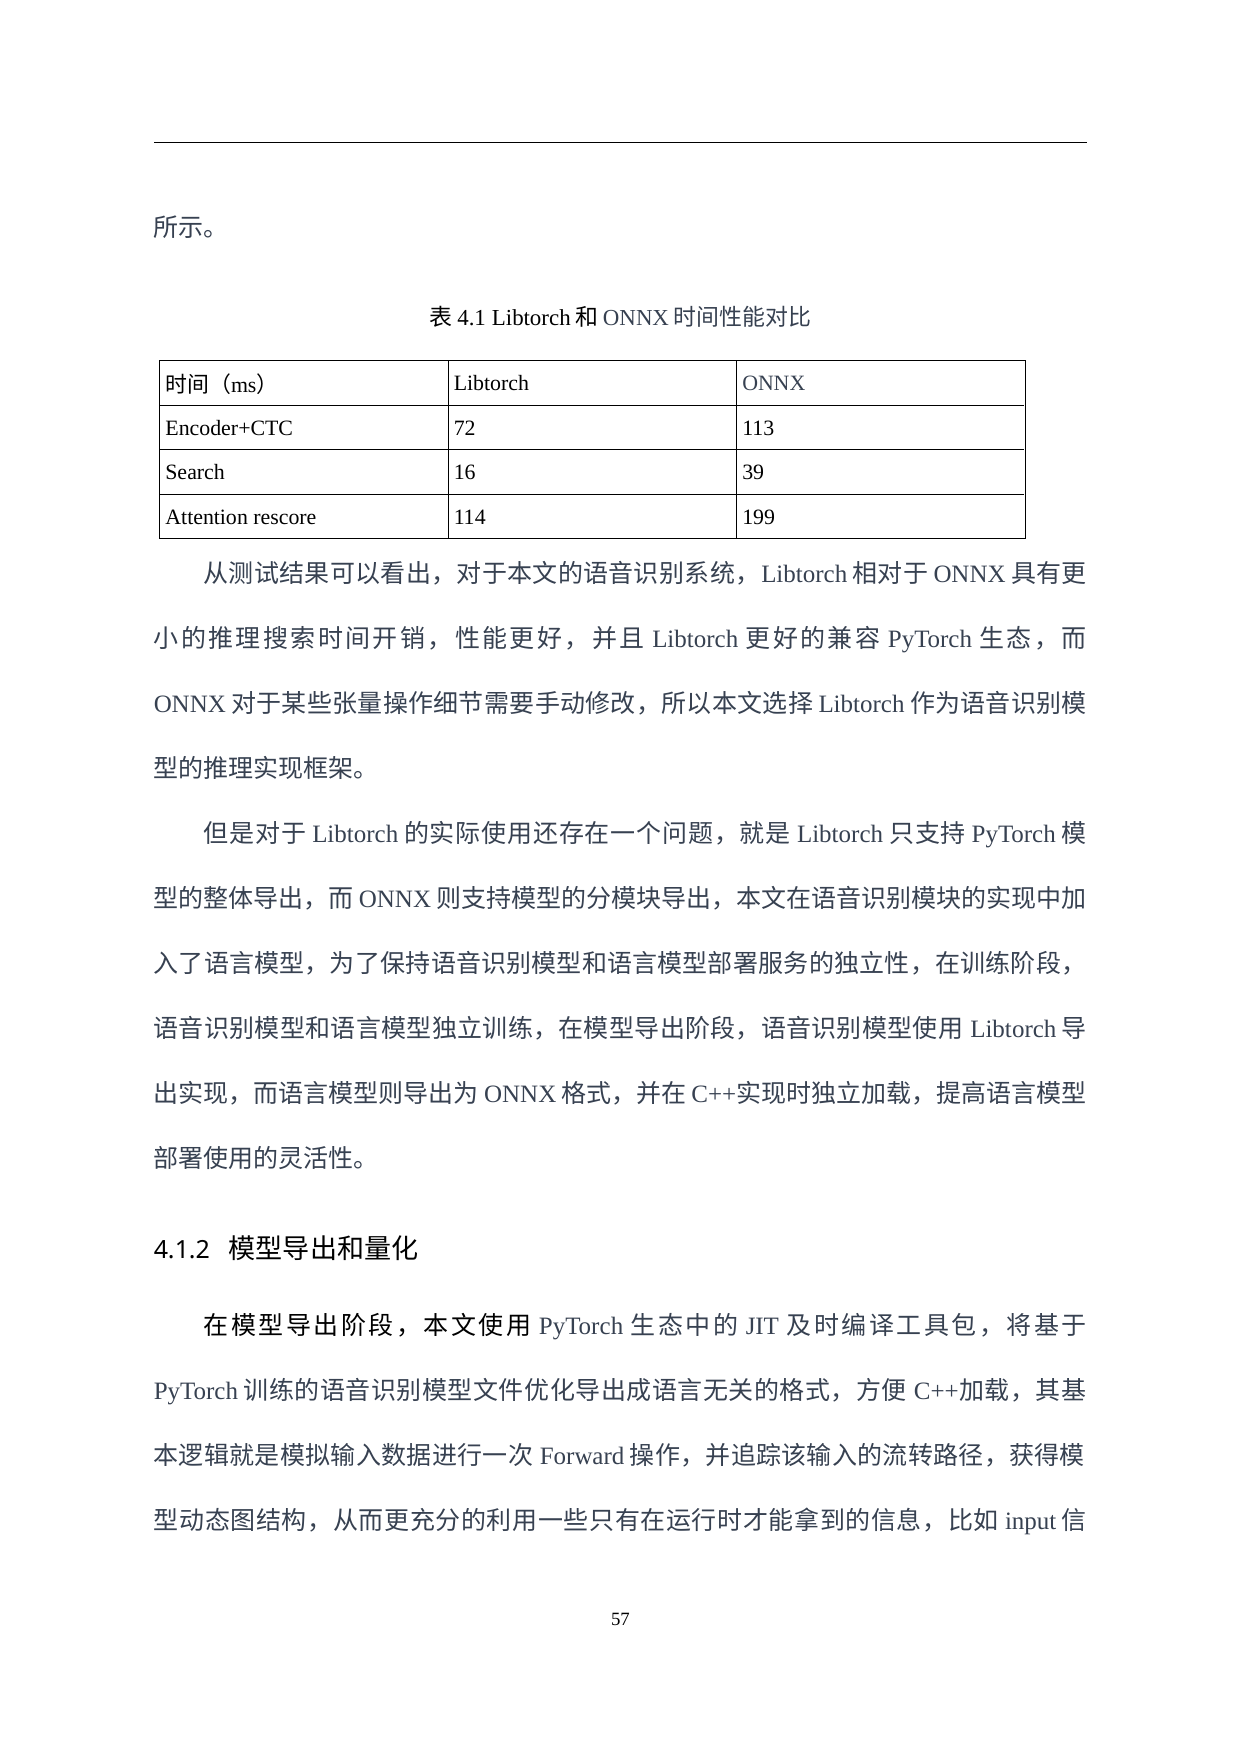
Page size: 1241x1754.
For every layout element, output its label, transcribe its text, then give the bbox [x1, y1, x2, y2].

table_cell 16 [449, 450, 736, 494]
text 但是对于Libtorch的实际使用还存在一个问题，就是Libtorch只支持PyTorch模型的整体导出，而ONNX则支持模型的分模块导出，本文在语音识别模块的实现中加入了语言模型，为了保持语音识别模型和语言模型部署服务的独立性，在训练阶段，语音识别模型和语言模型独立训练，在模型导出阶段，语音识别模型使用Libtorch导出实现，而语言模型则导出为ONNX格式，并在C++实现时独立加载，提高语言模型部署使用的灵活性。 [153, 799, 1087, 1189]
table_cell 113 [737, 405, 1025, 449]
table_cell Search [160, 450, 448, 494]
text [153, 193, 1087, 258]
text 从测试结果可以看出，对于本文的语音识别系统，Libtorch相对于ONNX具有更小的推理搜索时间开销，性能更好，并且Libtorch更好的兼容PyTorch生态，而ONNX对于某些张量操作细节需要手动修改，所以本文选择Libtorch作为语音识别模型的推理实现框架。 [153, 539, 1087, 799]
table_cell Encoder+CTC [160, 406, 448, 449]
table_cell 39 [737, 449, 1025, 494]
text 表4.1 Libtorch和ONNX时间性能对比 [153, 283, 1087, 348]
table_cell 114 [449, 495, 736, 538]
table_header 时间（ms） [160, 361, 448, 405]
table_cell 72 [449, 406, 736, 449]
subtitle 模型导出和量化 [153, 1214, 1087, 1279]
table_cell 199 [737, 494, 1025, 538]
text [153, 1291, 1087, 1551]
table_header ONNX [737, 361, 1025, 405]
table_cell Attention rescore [160, 495, 448, 538]
table_header Libtorch [449, 361, 736, 405]
